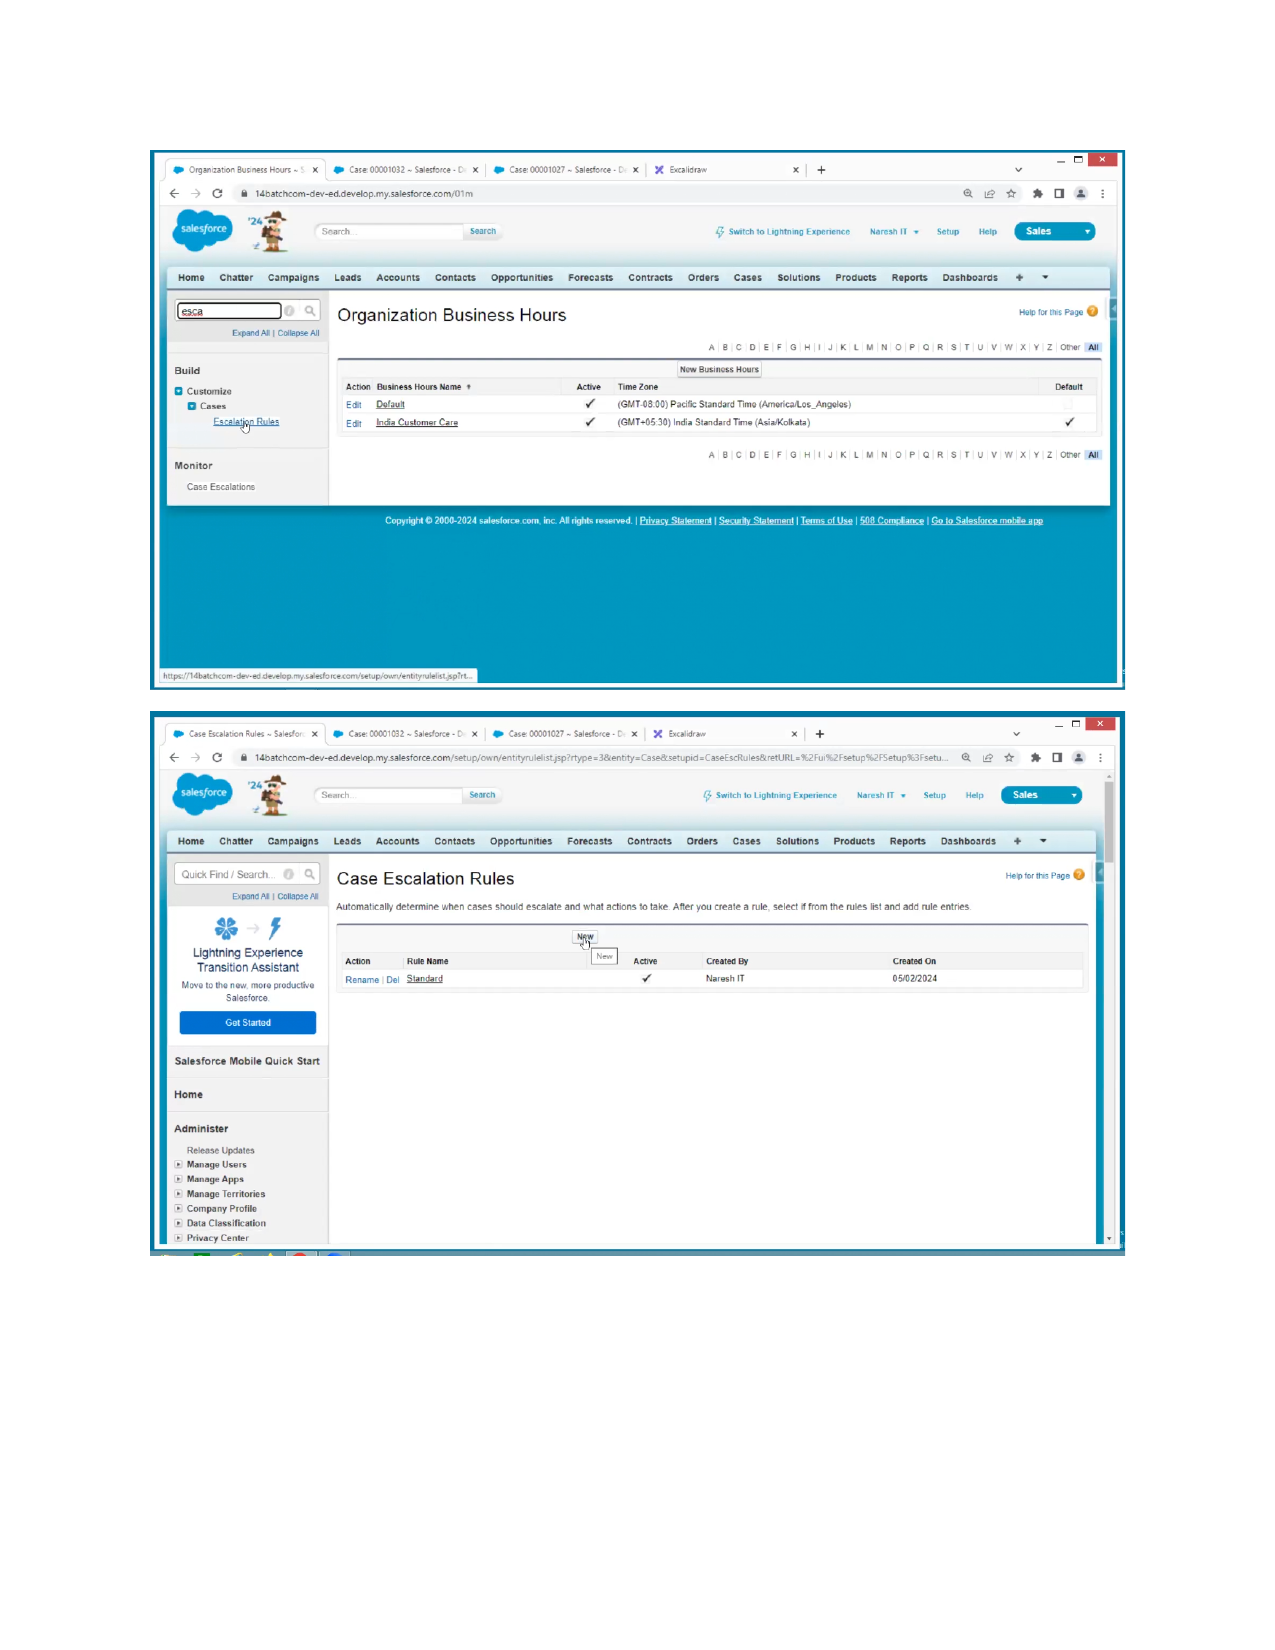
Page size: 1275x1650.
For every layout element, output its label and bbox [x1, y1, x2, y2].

picture [155, 153, 1125, 690]
picture [150, 717, 1125, 1256]
